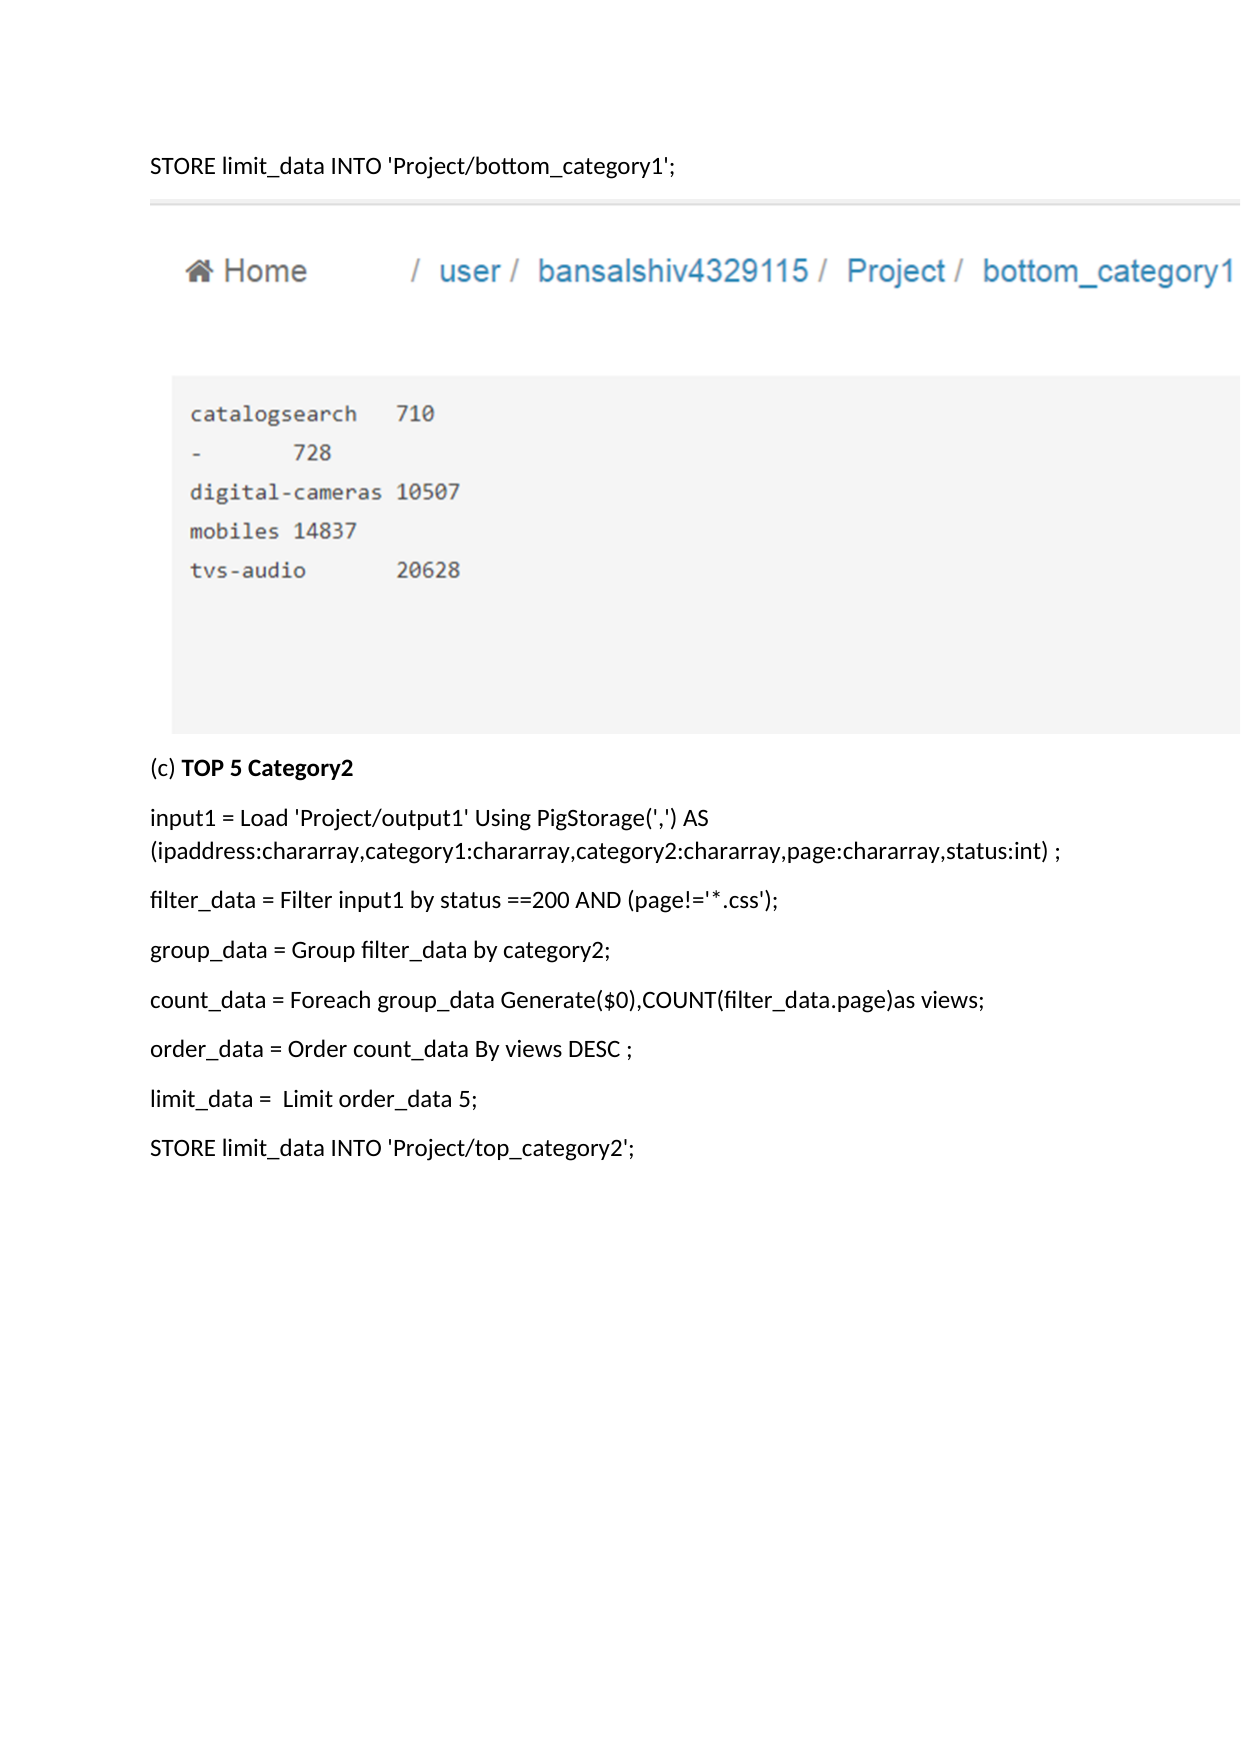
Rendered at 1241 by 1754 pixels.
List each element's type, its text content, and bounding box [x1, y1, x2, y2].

text group_data = Group filter_data by category2; [150, 934, 1090, 965]
text order_data = Order count_data By views DESC ; [150, 1033, 1090, 1064]
text count_data = Foreach group_data Generate($0),COUNT(filter_data.page)as views; [150, 984, 1090, 1014]
text STORE limit_data INTO 'Project/bottom_category1'; [150, 150, 1090, 181]
text limit_data = Limit order_data 5; [150, 1083, 1090, 1113]
text input1 = Load 'Project/output1' Using PigStorage(',') AS (ipaddress:chararray,category1:chararray,category2:chararray,page:chararray,status:int) ; [150, 802, 1090, 866]
picture [150, 199, 1241, 734]
text (c) TOP 5 Category2 [150, 752, 1090, 783]
text STORE limit_data INTO 'Project/top_category2'; [150, 1132, 1090, 1163]
text filter_data = Filter input1 by status ==200 AND (page!='*.css'); [150, 884, 1090, 915]
